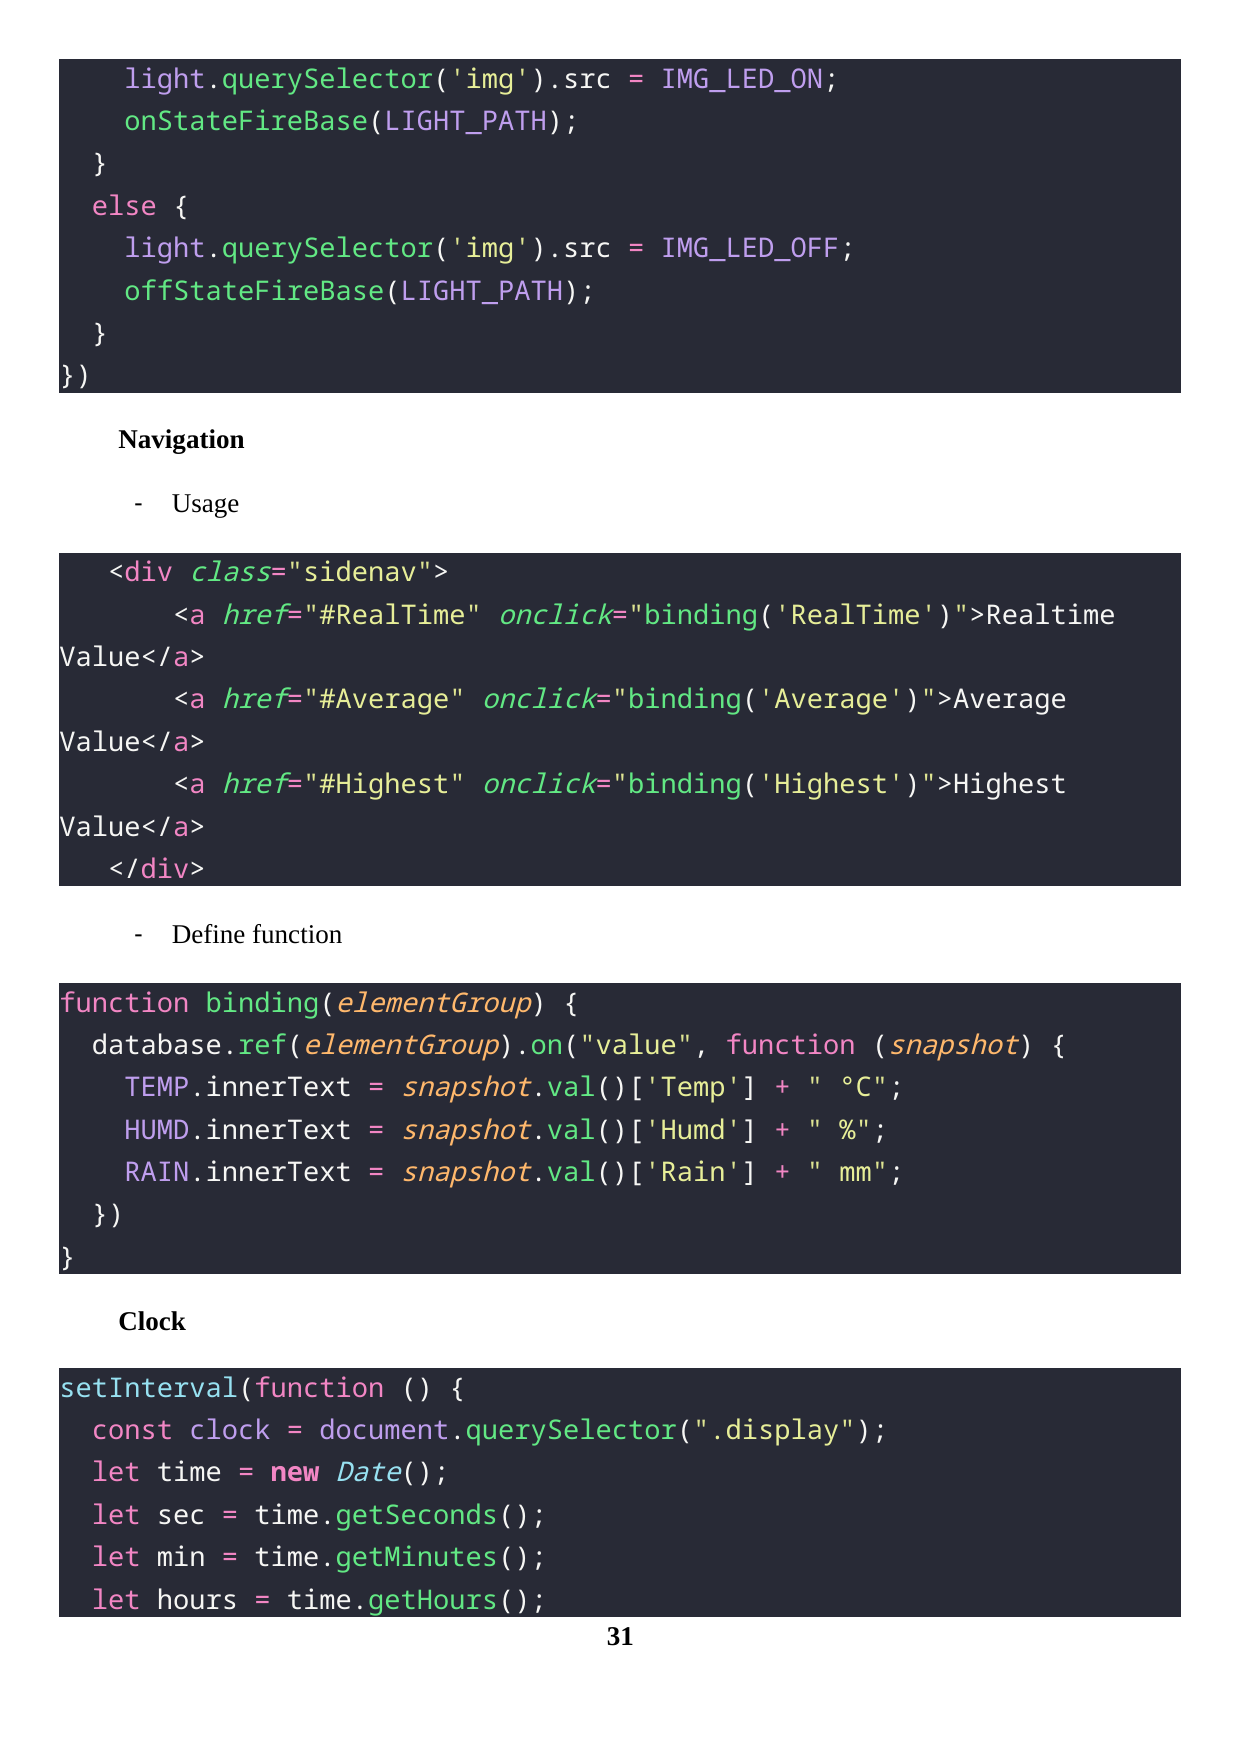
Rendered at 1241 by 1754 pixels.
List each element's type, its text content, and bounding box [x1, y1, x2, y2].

text }) [59, 356, 1181, 393]
text } [59, 313, 1181, 350]
text }) [59, 1195, 1181, 1232]
text <a href="#Highest" onclick="binding('Highest')">Highest Value</a> [59, 765, 1181, 844]
text } [59, 1237, 1181, 1274]
text <div class="sidenav"> [59, 553, 1181, 589]
text } [59, 144, 1181, 181]
text TEMP.innerText = snapshot.val()['Temp'] + " °C"; [59, 1068, 1181, 1105]
text Navigation [59, 423, 1181, 454]
text database.ref(elementGroup).on("value", function (snapshot) { [59, 1025, 1181, 1062]
text else { [59, 186, 1181, 223]
text <a href="#RealTime" onclick="binding('RealTime')">Realtime Value</a> [59, 595, 1181, 674]
text <a href="#Average" onclick="binding('Average')">Average Value</a> [59, 680, 1181, 759]
text let min = time.getMinutes(); [59, 1538, 1181, 1574]
text let hours = time.getHours(); [59, 1580, 1181, 1617]
text let time = new Date(); [59, 1453, 1181, 1490]
text onStateFireBase(LIGHT_PATH); [59, 101, 1181, 138]
text light.querySelector('img').src = IMG_LED_ON; [59, 59, 1181, 96]
text RAIN.innerText = snapshot.val()['Rain'] + " mm"; [59, 1153, 1181, 1189]
text const clock = document.querySelector(".display"); [59, 1411, 1181, 1447]
text HUMD.innerText = snapshot.val()['Humd'] + " %"; [59, 1110, 1181, 1147]
list Define function [134, 917, 1181, 950]
text let sec = time.getSeconds(); [59, 1495, 1181, 1532]
text function binding(elementGroup) { [59, 983, 1181, 1020]
list Usage [134, 487, 1181, 519]
text </div> [59, 849, 1181, 886]
text light.querySelector('img').src = IMG_LED_OFF; [59, 229, 1181, 266]
text setInterval(function () { [59, 1368, 1181, 1405]
text offStateFireBase(LIGHT_PATH); [59, 271, 1181, 308]
text Clock [59, 1305, 1181, 1336]
